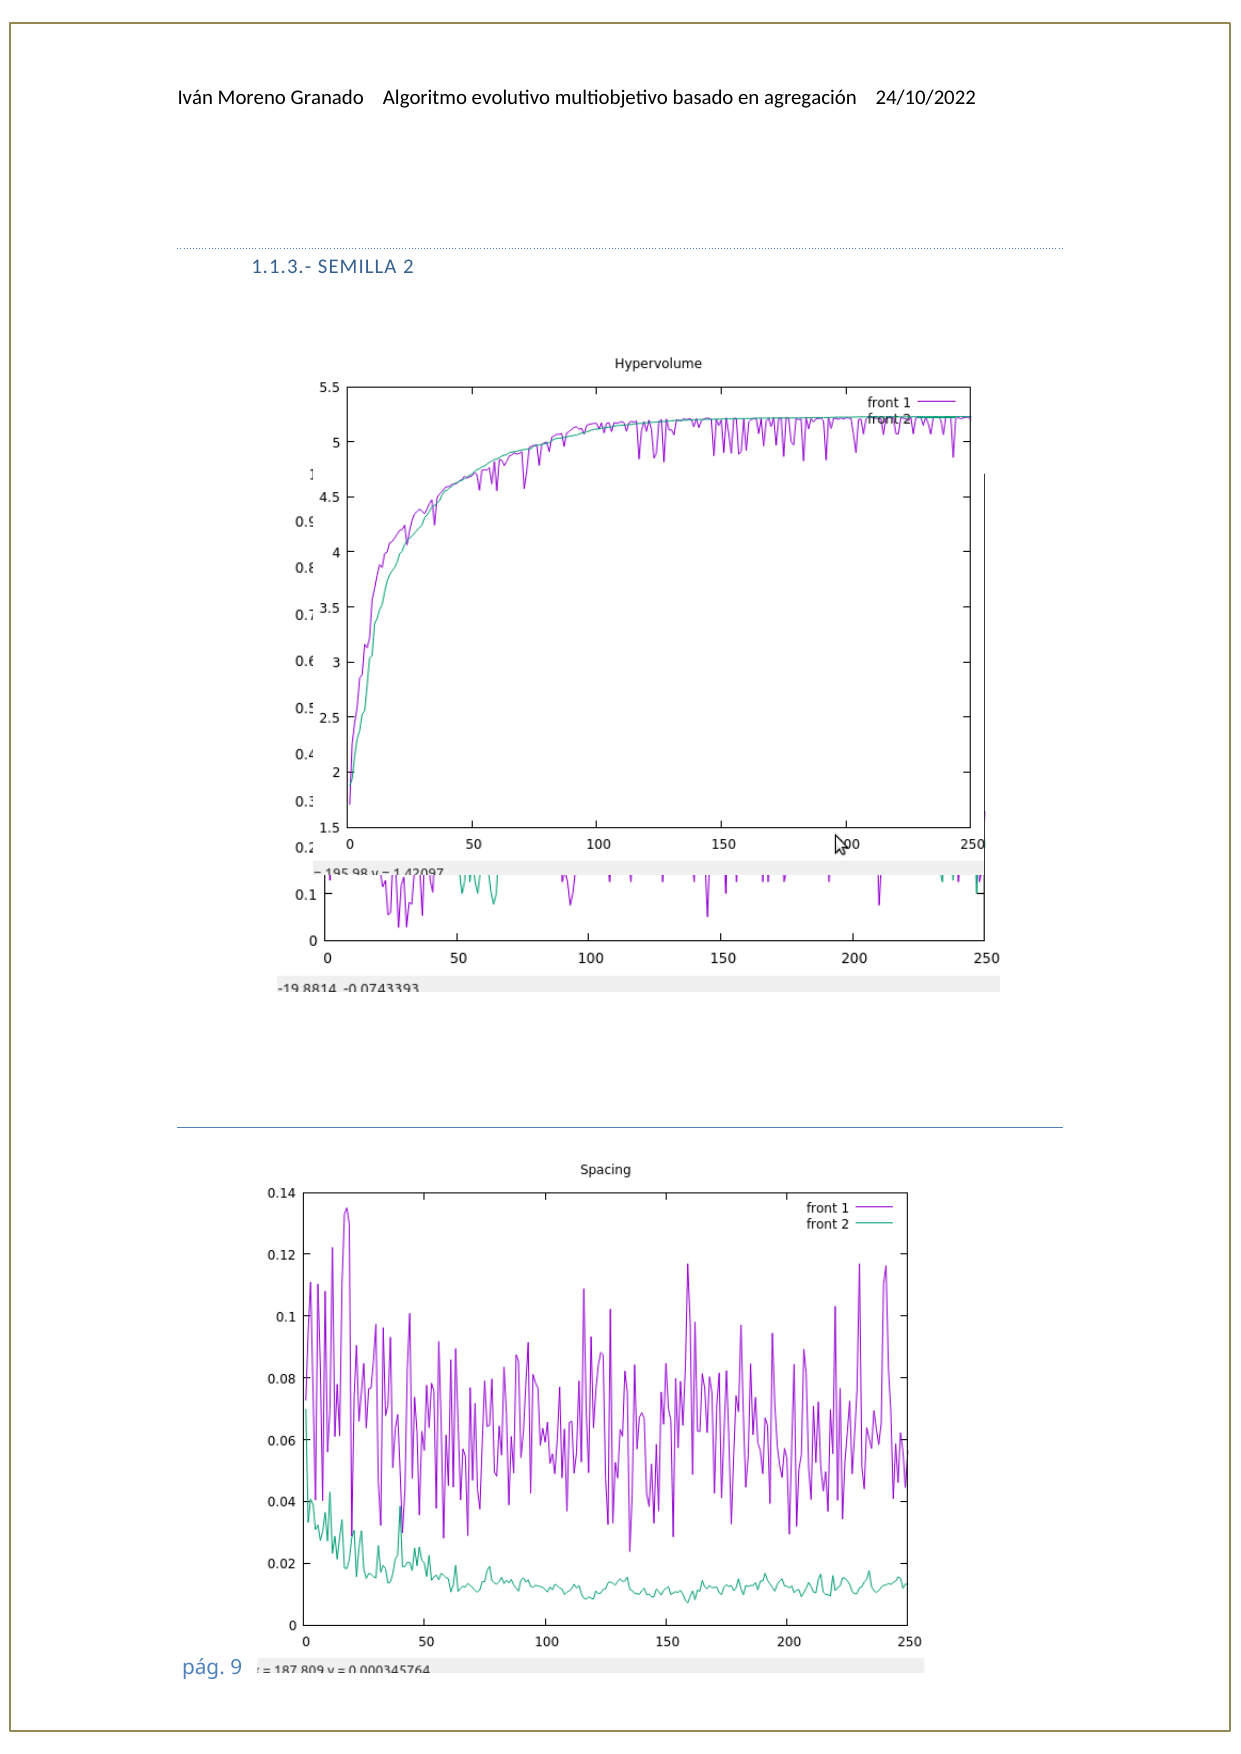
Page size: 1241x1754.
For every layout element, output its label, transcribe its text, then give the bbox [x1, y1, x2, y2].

picture [257, 1155, 925, 1673]
picture [277, 341, 1001, 992]
subtitle 1.1.3.- semilla 2 [177, 248, 1063, 279]
